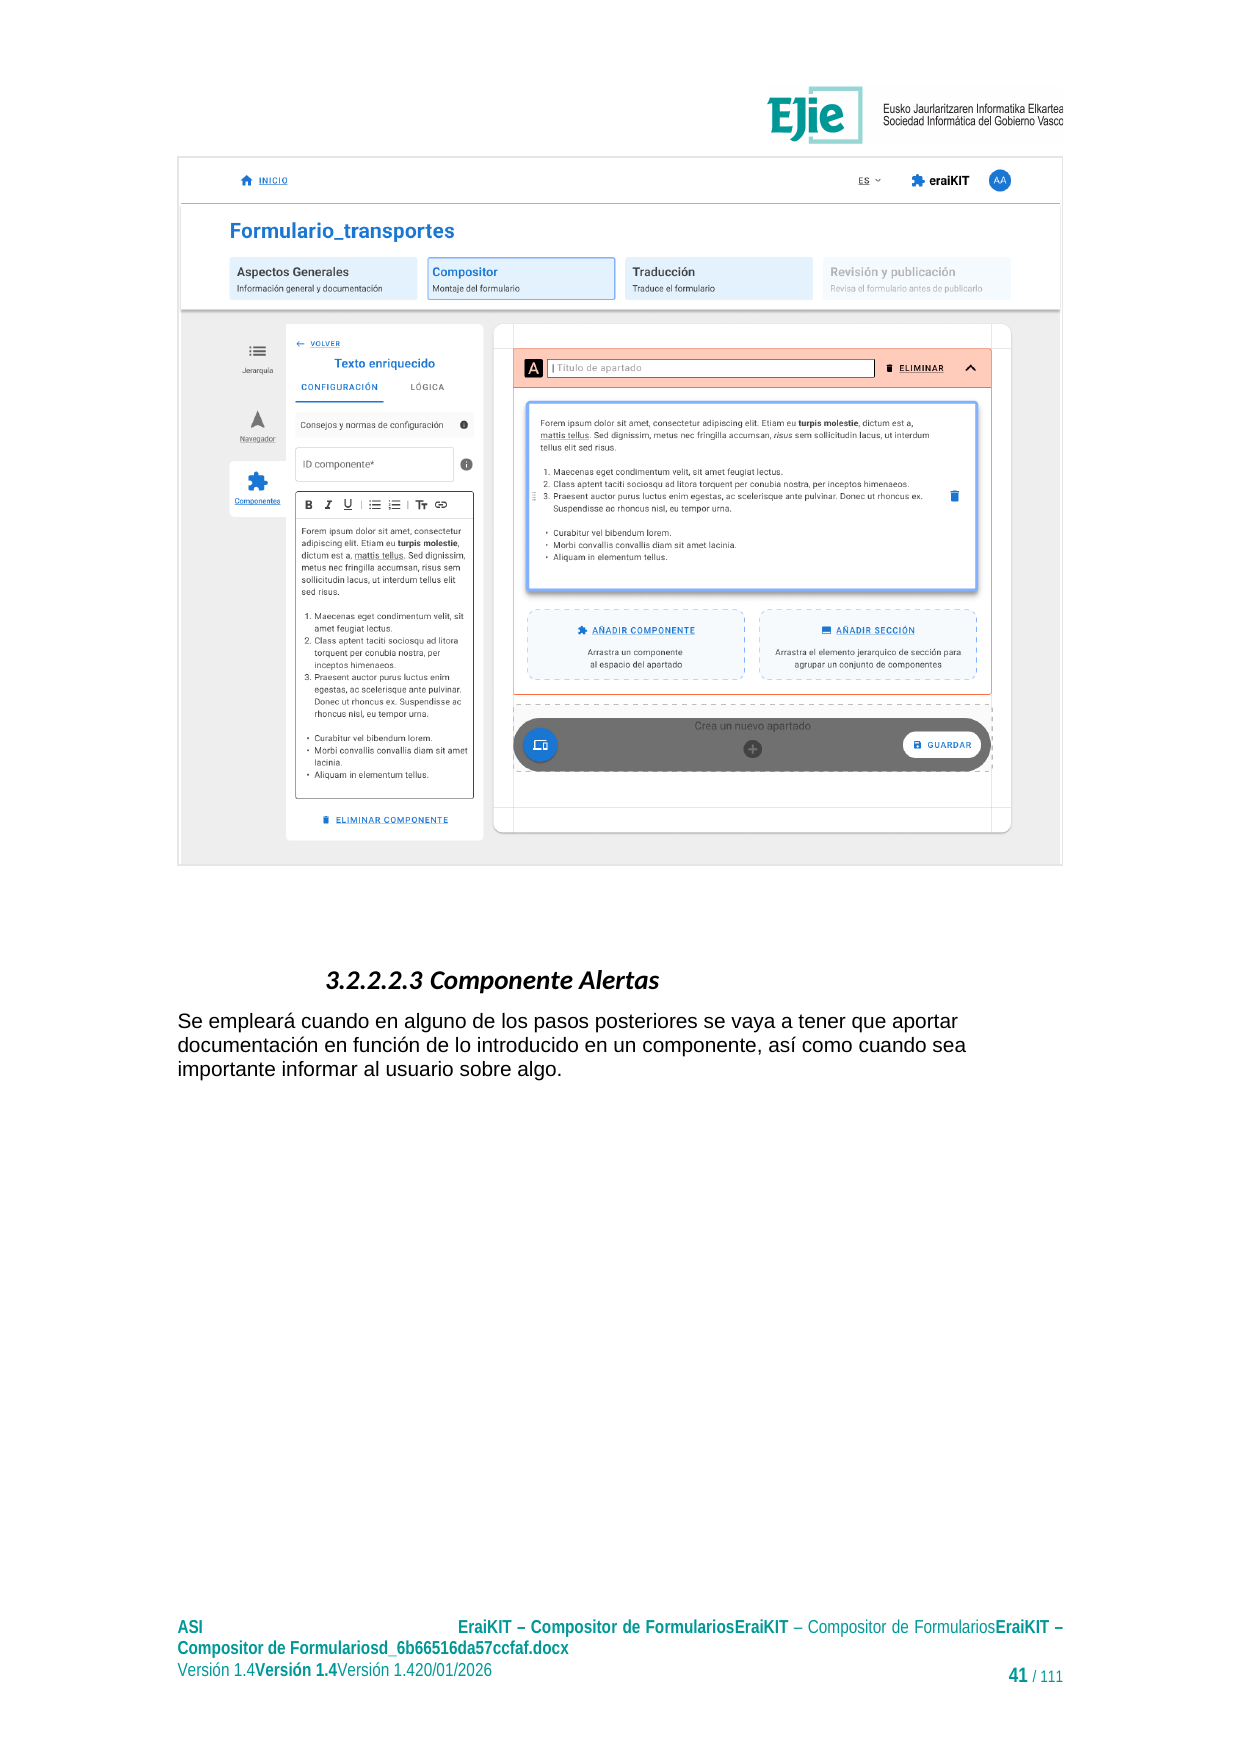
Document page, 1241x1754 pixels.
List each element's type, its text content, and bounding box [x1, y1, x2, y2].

text Se empleará cuando en alguno de los pasos posteriores se vaya a tener que aportar documentación en función de lo introducido en un componente, así como cuando sea importante informar al usuario sobre algo. [177, 1009, 1063, 1081]
picture [767, 86, 1064, 144]
picture [179, 158, 1062, 864]
subtitle Componente Alertas [325, 963, 1063, 996]
